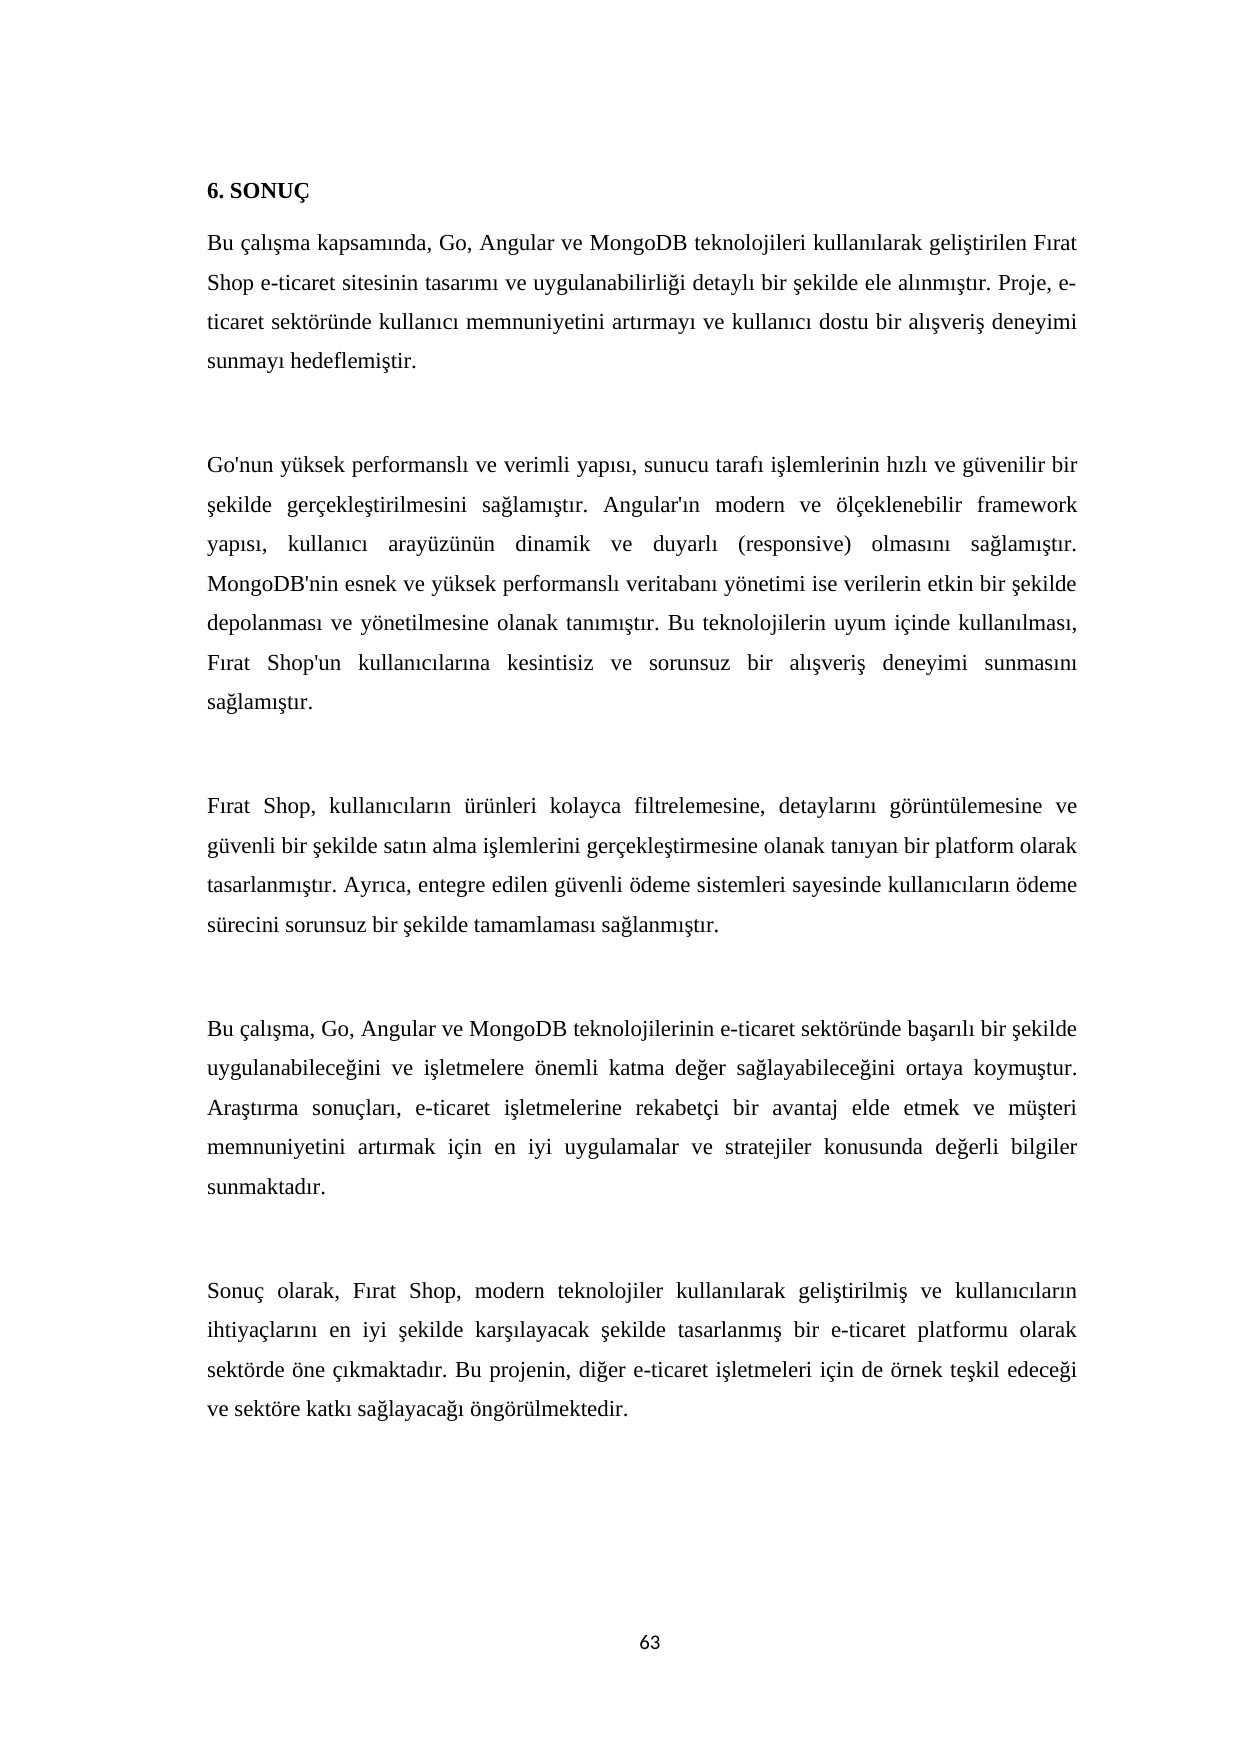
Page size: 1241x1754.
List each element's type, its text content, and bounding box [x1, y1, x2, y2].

text Fırat Shop, kullanıcıların ürünleri kolayca filtrelemesine, detaylarını görüntülemesine ve güvenli bir şekilde satın alma işlemlerini gerçekleştirmesine olanak tanıyan bir platform olarak tasarlanmıştır. Ayrıca, entegre edilen güvenli ödeme sistemleri sayesinde kullanıcıların ödeme sürecini sorunsuz bir şekilde tamamlaması sağlanmıştır. [207, 792, 1078, 937]
text Bu çalışma, Go, Angular ve MongoDB teknolojilerinin e-ticaret sektöründe başarılı bir şekilde uygulanabileceğini ve işletmelere önemli katma değer sağlayabileceğini ortaya koymuştur. Araştırma sonuçları, e-ticaret işletmelerine rekabetçi bir avantaj elde etmek ve müşteri memnuniyetini artırmak için en iyi uygulamalar ve stratejiler konusunda değerli bilgiler sunmaktadır. [207, 1015, 1078, 1199]
text Sonuç olarak, Fırat Shop, modern teknolojiler kullanılarak geliştirilmiş ve kullanıcıların ihtiyaçlarını en iyi şekilde karşılayacak şekilde tasarlanmış bir e-ticaret platformu olarak sektörde öne çıkmaktadır. Bu projenin, diğer e-ticaret işletmeleri için de örnek teşkil edeceği ve sektöre katkı sağlayacağı öngörülmektedir. [207, 1277, 1078, 1421]
text Go'nun yüksek performanslı ve verimli yapısı, sunucu tarafı işlemlerinin hızlı ve güvenilir bir şekilde gerçekleştirilmesini sağlamıştır. Angular'ın modern ve ölçeklenebilir framework yapısı, kullanıcı arayüzünün dinamik ve duyarlı (responsive) olmasını sağlamıştır. MongoDB'nin esnek ve yüksek performanslı veritabanı yönetimi ise verilerin etkin bir şekilde depolanması ve yönetilmesine olanak tanımıştır. Bu teknolojilerin uyum içinde kullanılması, Fırat Shop'un kullanıcılarına kesintisiz ve sorunsuz bir alışveriş deneyimi sunmasını sağlamıştır. [207, 452, 1078, 715]
text 6. SONUÇ [207, 177, 1078, 203]
text Bu çalışma kapsamında, Go, Angular ve MongoDB teknolojileri kullanılarak geliştirilen Fırat Shop e-ticaret sitesinin tasarımı ve uygulanabilirliği detaylı bir şekilde ele alınmıştır. Proje, e-ticaret sektöründe kullanıcı memnuniyetini artırmayı ve kullanıcı dostu bir alışveriş deneyimi sunmayı hedeflemiştir. [207, 229, 1078, 374]
